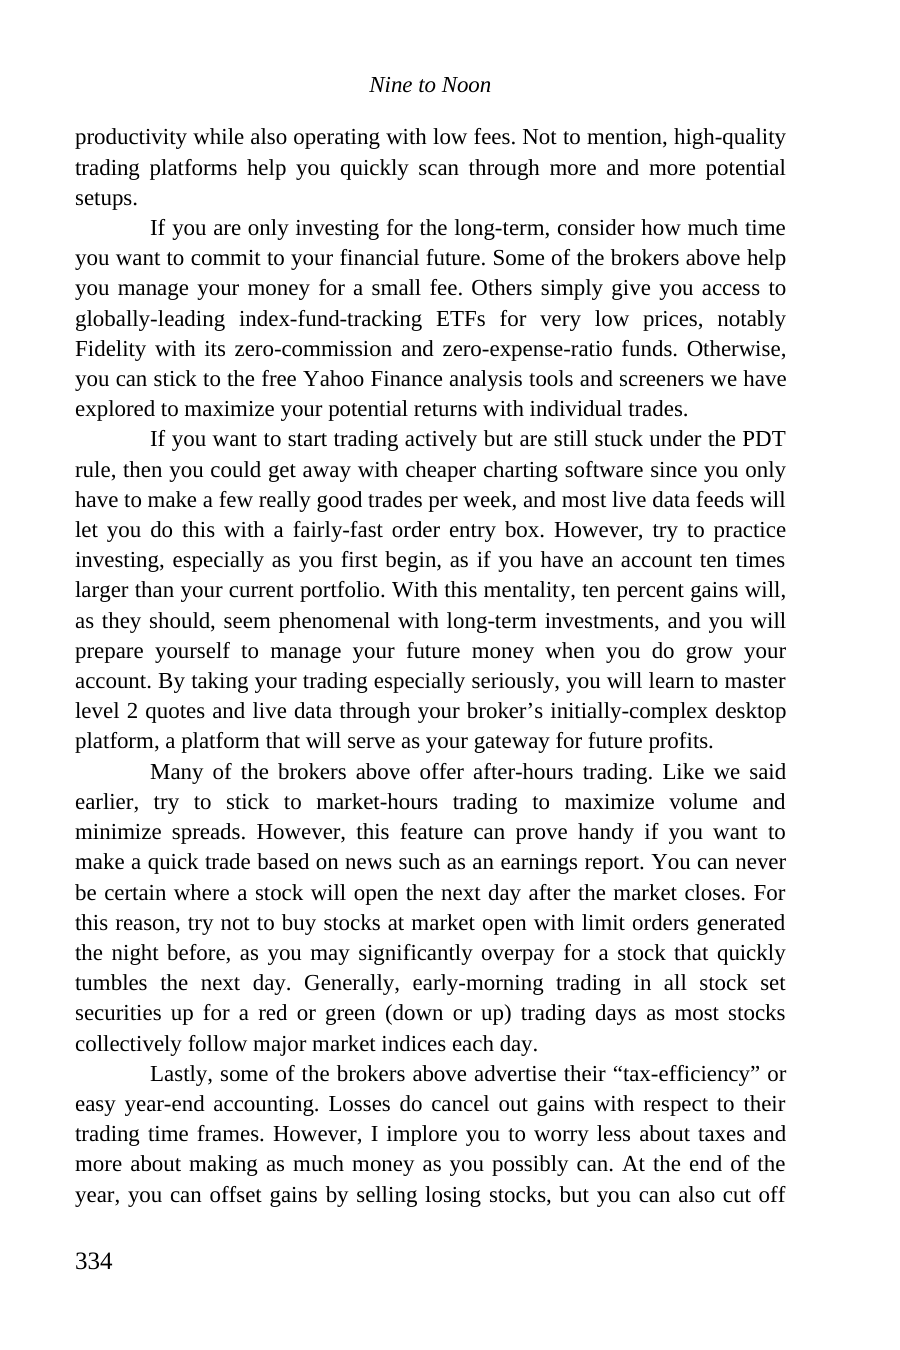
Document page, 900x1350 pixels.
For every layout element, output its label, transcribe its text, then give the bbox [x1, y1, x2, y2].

text If you are only investing for the long-term, consider how much time you want to commit to your financial future. Some of the brokers above help you manage your money for a small fee. Others simply give you access to globally-leading index-fund-tracking ETFs for very low prices, notably Fidelity with its zero-commission and zero-expense-ratio funds. Otherwise, you can stick to the free Yahoo Finance analysis tools and screeners we have explored to maximize your potential returns with individual trades. [75, 214, 787, 422]
text Many of the brokers above offer after-hours trading. Like we said earlier, try to stick to market-hours trading to maximize volume and minimize spreads. However, this feature can prove handy if you want to make a quick trade based on news such as an earnings report. You can never be certain where a stock will open the next day after the market closes. For this reason, try not to buy stocks at market open with limit orders generated the night before, as you may significantly overpay for a stock that quickly tumbles the next day. Generally, early-morning trading in all stock set securities up for a red or green (down or up) trading days as most stocks collectively follow major market indices each day. [75, 758, 787, 1056]
text If you want to start trading actively but are still stuck under the PDT rule, then you could get away with cheaper charting software since you only have to make a few really good trades per week, and most live data feeds will let you do this with a fairly-fast order entry box. However, try to practice investing, especially as you first begin, as if you have an account ten times larger than your current portfolio. With this mentality, ten percent gains will, as they should, seem phenomenal with long-term investments, and you will prepare yourself to manage your future money when you do grow your account. By taking your trading especially seriously, you will learn to master level 2 quotes and live data through your broker’s initially-complex desktop platform, a platform that will serve as your gateway for future profits. [75, 426, 787, 754]
